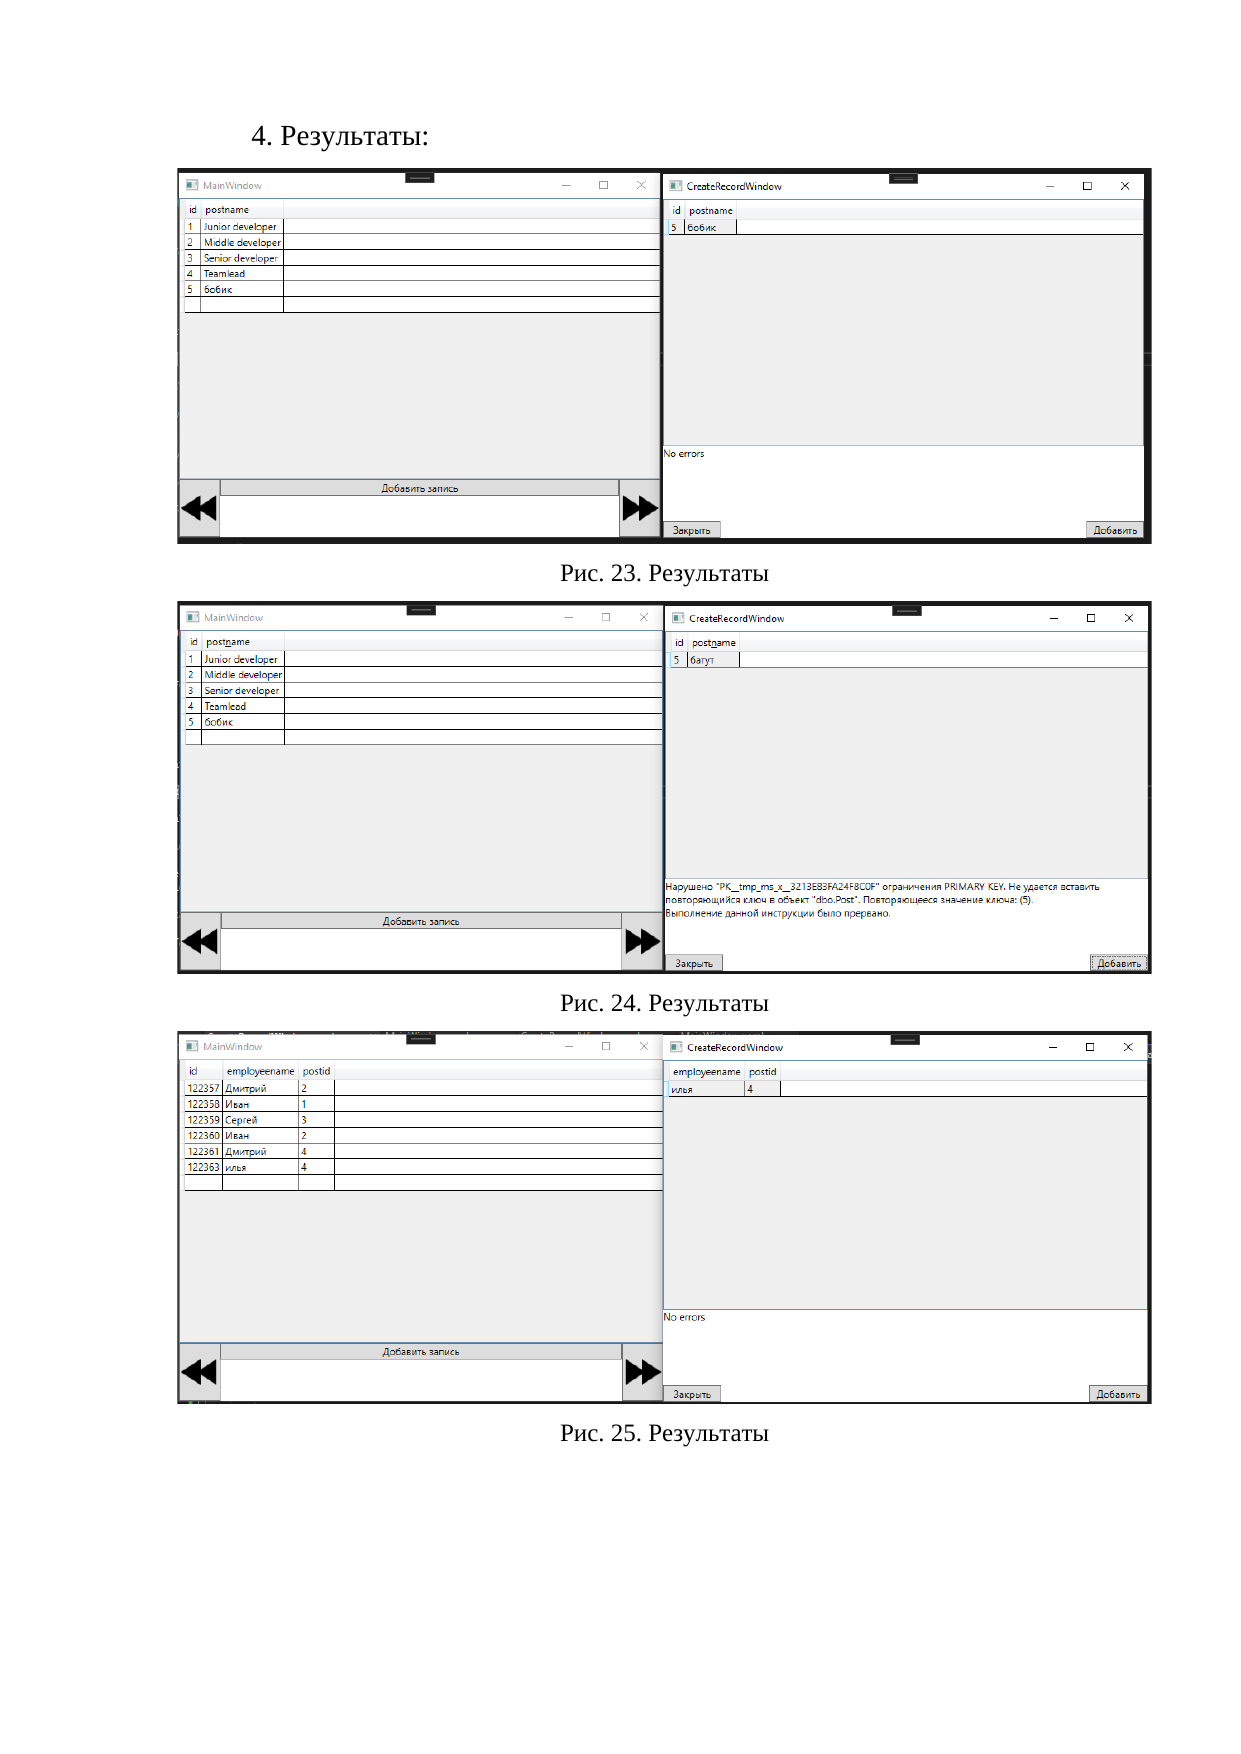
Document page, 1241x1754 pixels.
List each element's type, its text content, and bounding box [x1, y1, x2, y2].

text Рис. 25. Результаты [177, 1404, 1152, 1447]
picture [177, 601, 1152, 974]
text Рис. 24. Результаты [177, 988, 1152, 1017]
picture [177, 168, 1152, 544]
text 4. Результаты: [177, 118, 1152, 152]
picture [177, 1031, 1152, 1404]
text Рис. 23. Результаты [177, 558, 1152, 587]
